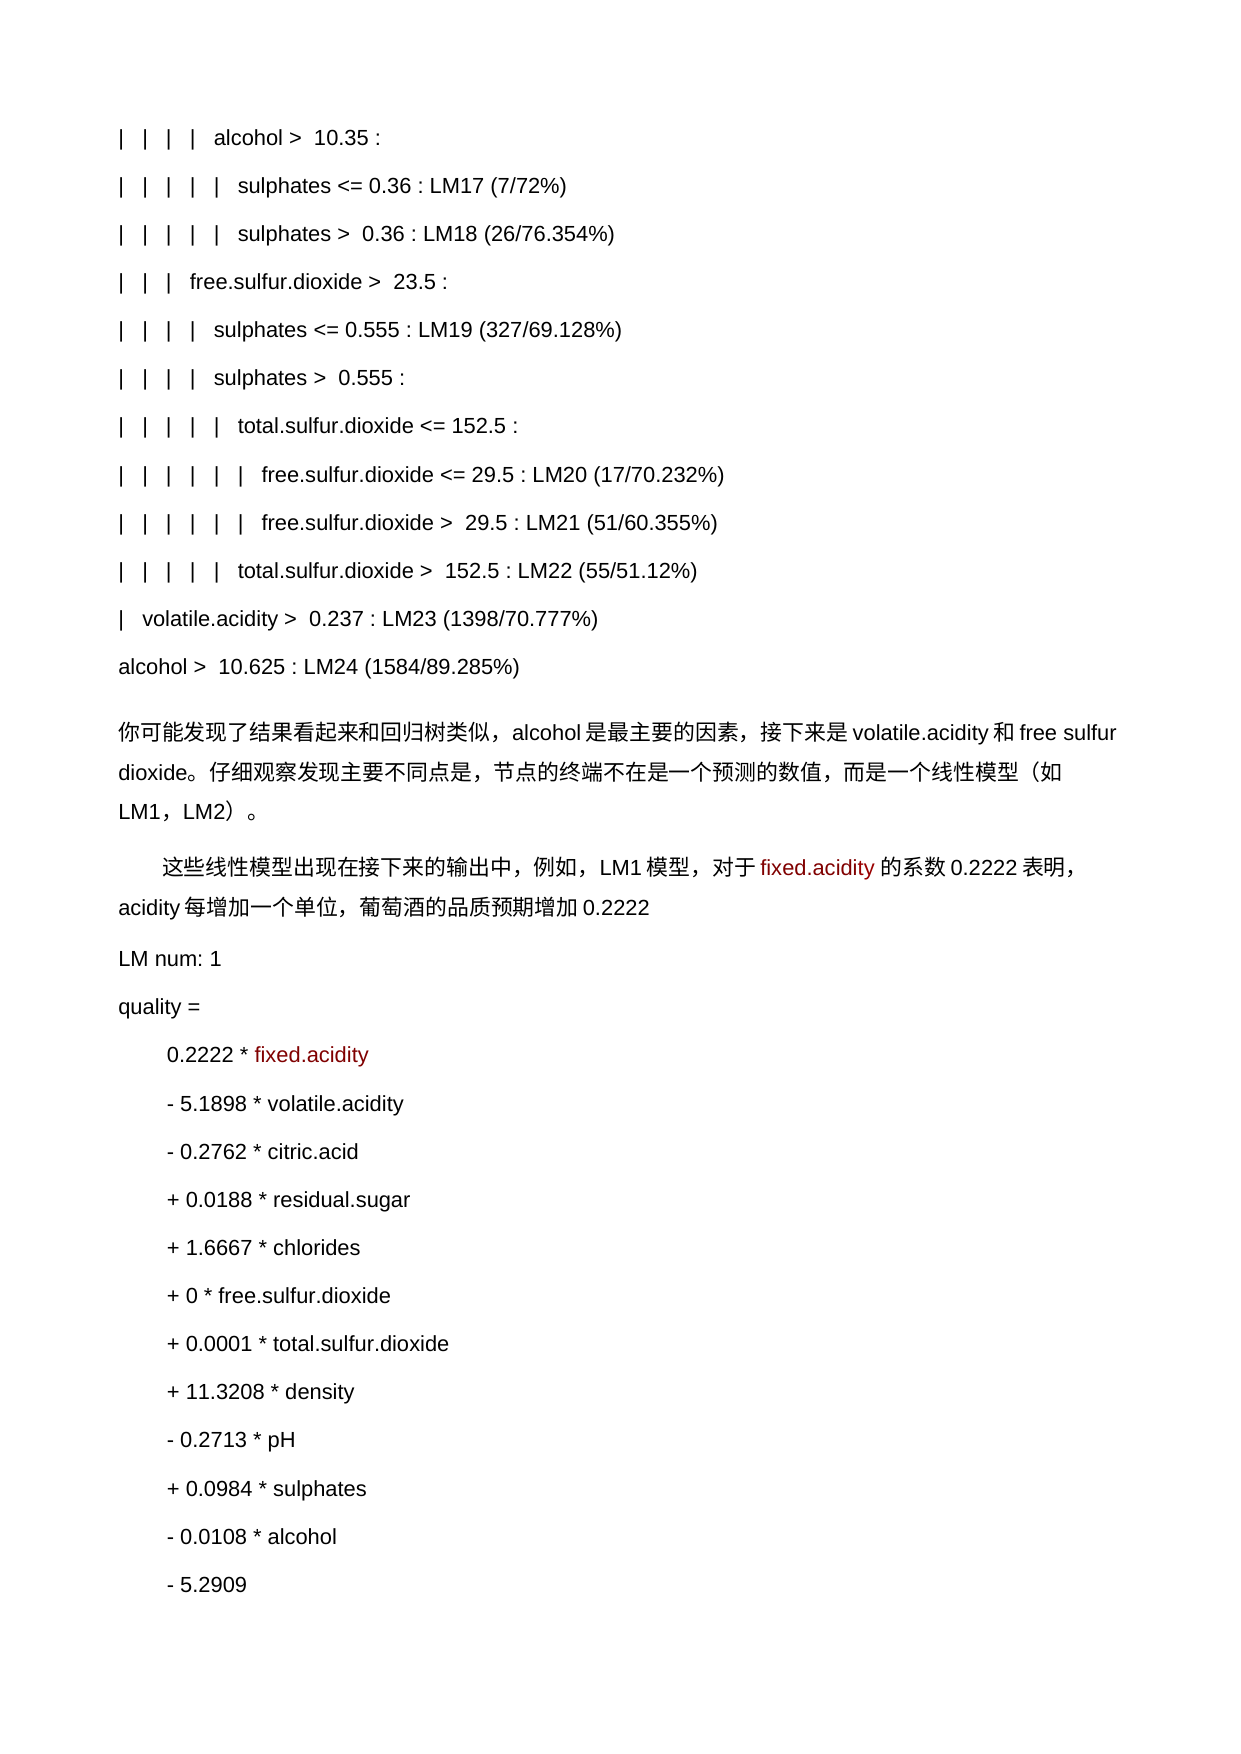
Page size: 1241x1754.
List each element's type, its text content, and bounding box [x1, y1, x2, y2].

text | | | free.sulfur.dioxide > 23.5 : [118, 269, 1122, 294]
text quality = [118, 994, 1122, 1019]
text | | | | alcohol > 10.35 : [118, 124, 1122, 150]
text | | | | | | free.sulfur.dioxide > 29.5 : LM21 (51/60.355%) [118, 509, 1122, 535]
text - 0.2713 * pH [118, 1427, 1122, 1453]
text + 11.3208 * density [118, 1379, 1122, 1404]
text 这些线性模型出现在接下来的输出中，例如，LM1模型，对于fixed.acidity 的系数0.2222表明，acidity每增加一个单位，葡萄酒的品质预期增加0.2222 [118, 850, 1122, 922]
text 你可能发现了结果看起来和回归树类似，alcohol是最主要的因素，接下来是volatile.acidity和free sulfur dioxide。仔细观察发现主要不同点是，节点的终端不在是一个预测的数值，而是一个线性模型（如LM1，LM2）。 [118, 715, 1122, 826]
text + 1.6667 * chlorides [118, 1235, 1122, 1260]
text | | | | | | free.sulfur.dioxide <= 29.5 : LM20 (17/70.232%) [118, 461, 1122, 487]
text + 0.0984 * sulphates [118, 1476, 1122, 1501]
text | | | | | sulphates <= 0.36 : LM17 (7/72%) [118, 173, 1122, 198]
text | | | | sulphates > 0.555 : [118, 365, 1122, 390]
text | volatile.acidity > 0.237 : LM23 (1398/70.777%) [118, 606, 1122, 631]
text - 0.2762 * citric.acid [118, 1139, 1122, 1164]
text | | | | | sulphates > 0.36 : LM18 (26/76.354%) [118, 221, 1122, 246]
text + 0 * free.sulfur.dioxide [118, 1283, 1122, 1308]
text - 5.1898 * volatile.acidity [118, 1091, 1122, 1116]
text | | | | | total.sulfur.dioxide <= 152.5 : [118, 413, 1122, 438]
text | | | | sulphates <= 0.555 : LM19 (327/69.128%) [118, 317, 1122, 342]
text - 0.0108 * alcohol [118, 1524, 1122, 1549]
text + 0.0188 * residual.sugar [118, 1187, 1122, 1212]
text + 0.0001 * total.sulfur.dioxide [118, 1331, 1122, 1356]
text 0.2222 * fixed.acidity [118, 1042, 1122, 1068]
text | | | | | total.sulfur.dioxide > 152.5 : LM22 (55/51.12%) [118, 558, 1122, 583]
text LM num: 1 [118, 946, 1122, 971]
text alcohol > 10.625 : LM24 (1584/89.285%) [118, 654, 1122, 679]
text - 5.2909 [118, 1572, 1122, 1597]
